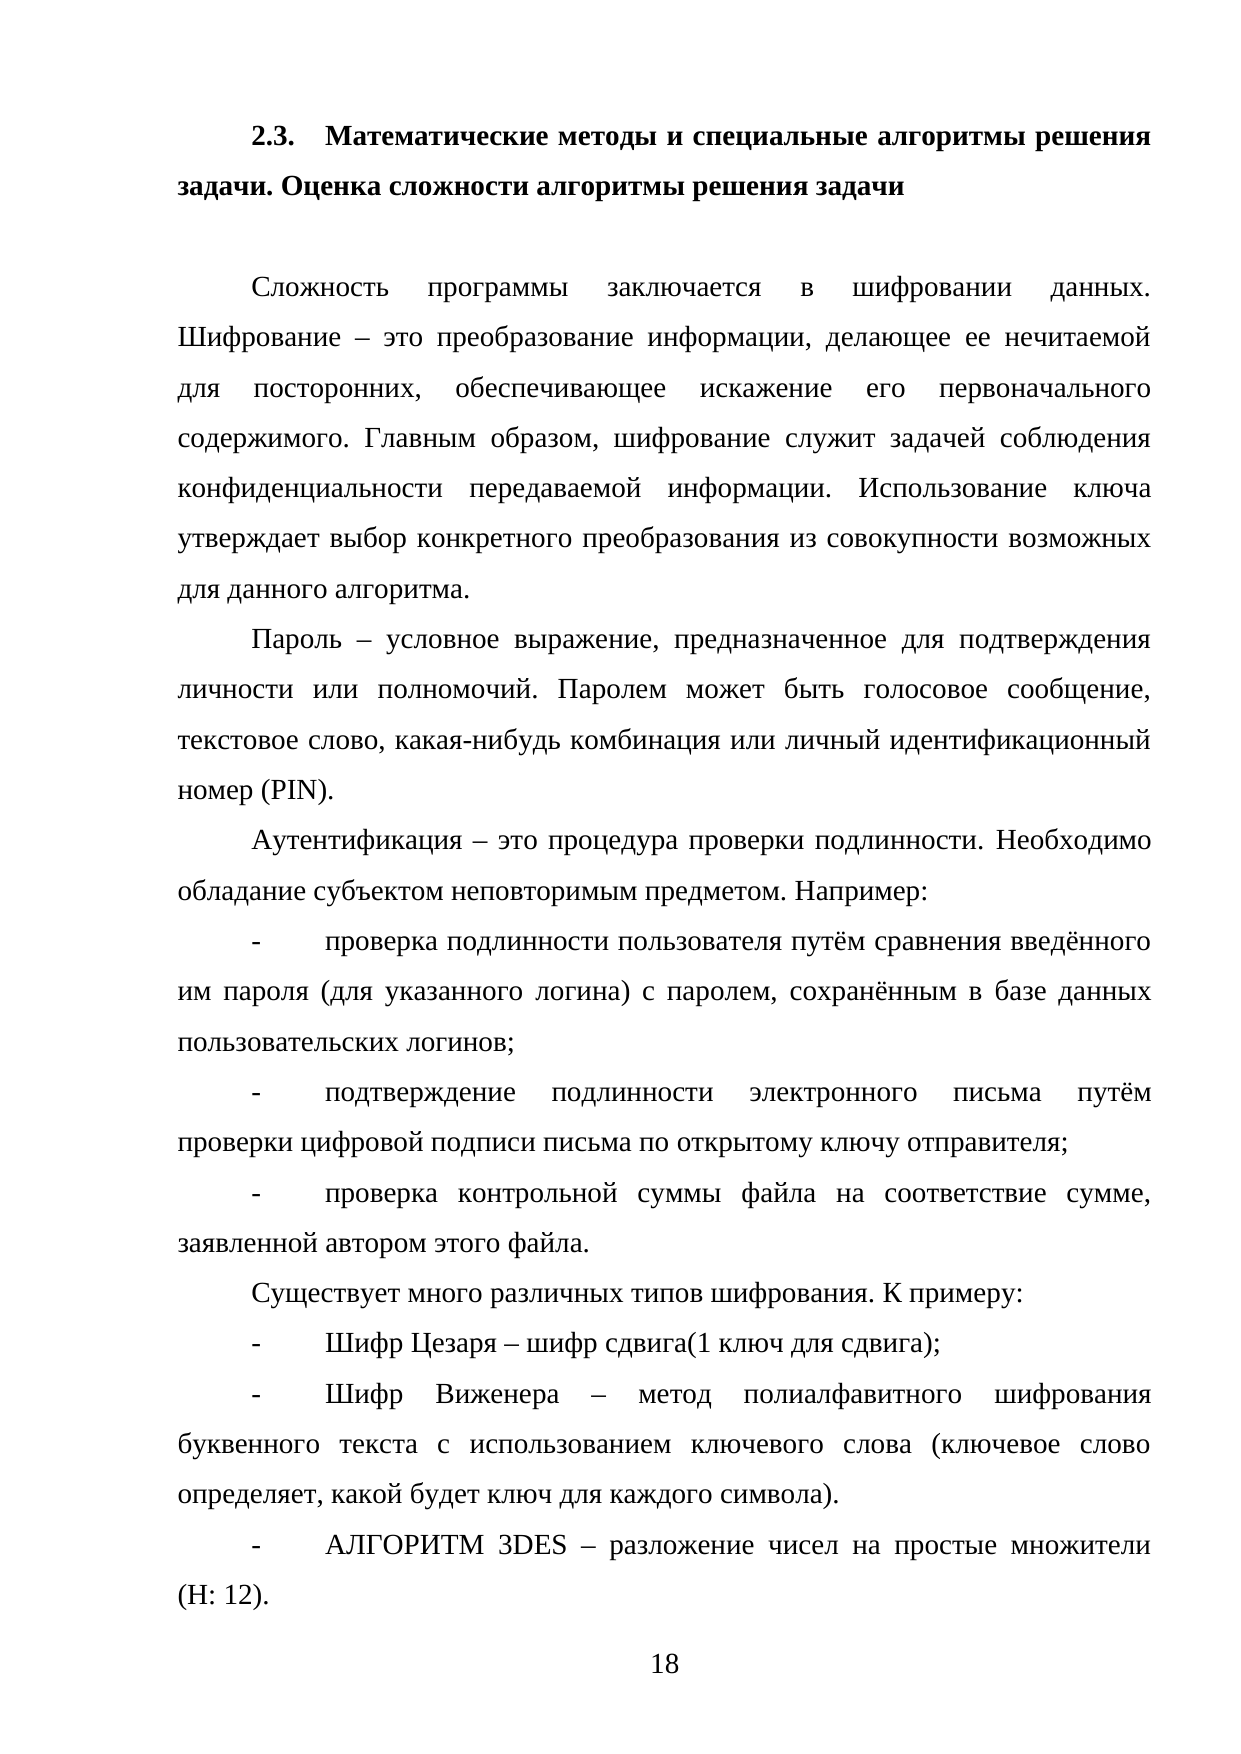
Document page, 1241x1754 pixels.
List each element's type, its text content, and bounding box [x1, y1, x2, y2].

list проверка подлинности пользователя путём сравнения введённого им пароля (для указанного логина) с паролем, сохранённым в базе данных пользовательских логинов; [177, 923, 1152, 1057]
list АЛГОРИТМ 3DES – разложение чисел на простые множители (Н: 12). [177, 1527, 1152, 1611]
text Пароль – условное выражение, предназначенное для подтверждения личности или полномочий. Паролем может быть голосовое сообщение, текстовое слово, какая-нибудь комбинация или личный идентификационный номер (PIN). [177, 621, 1152, 806]
list подтверждение подлинности электронного письма путём проверки цифровой подписи письма по открытому ключу отправителя; [177, 1074, 1152, 1158]
list Шифр Цезаря – шифр сдвига(1 ключ для сдвига); [177, 1326, 1152, 1359]
subtitle Математические методы и специальные алгоритмы решения задачи. Оценка сложности алгоритмы решения задачи [177, 118, 1152, 202]
text Сложность программы заключается в шифровании данных. Шифрование – это преобразование информации, делающее ее нечитаемой для посторонних, обеспечивающее искажение его первоначального содержимого. Главным образом, шифрование служит задачей соблюдения конфиденциальности передаваемой информации. Использование ключа утверждает выбор конкретного преобразования из совокупности возможных для данного алгоритма. [177, 269, 1152, 604]
list проверка контрольной суммы файла на соответствие сумме, заявленной автором этого файла. [177, 1175, 1152, 1258]
list Шифр Виженера – метод полиалфавитного шифрования буквенного текста с использованием ключевого слова (ключевое слово определяет, какой будет ключ для каждого символа). [177, 1376, 1152, 1510]
text Существует много различных типов шифрования. К примеру: [177, 1275, 1152, 1309]
text Аутентификация – это процедура проверки подлинности. Необходимо обладание субъектом неповторимым предметом. Например: [177, 822, 1152, 906]
